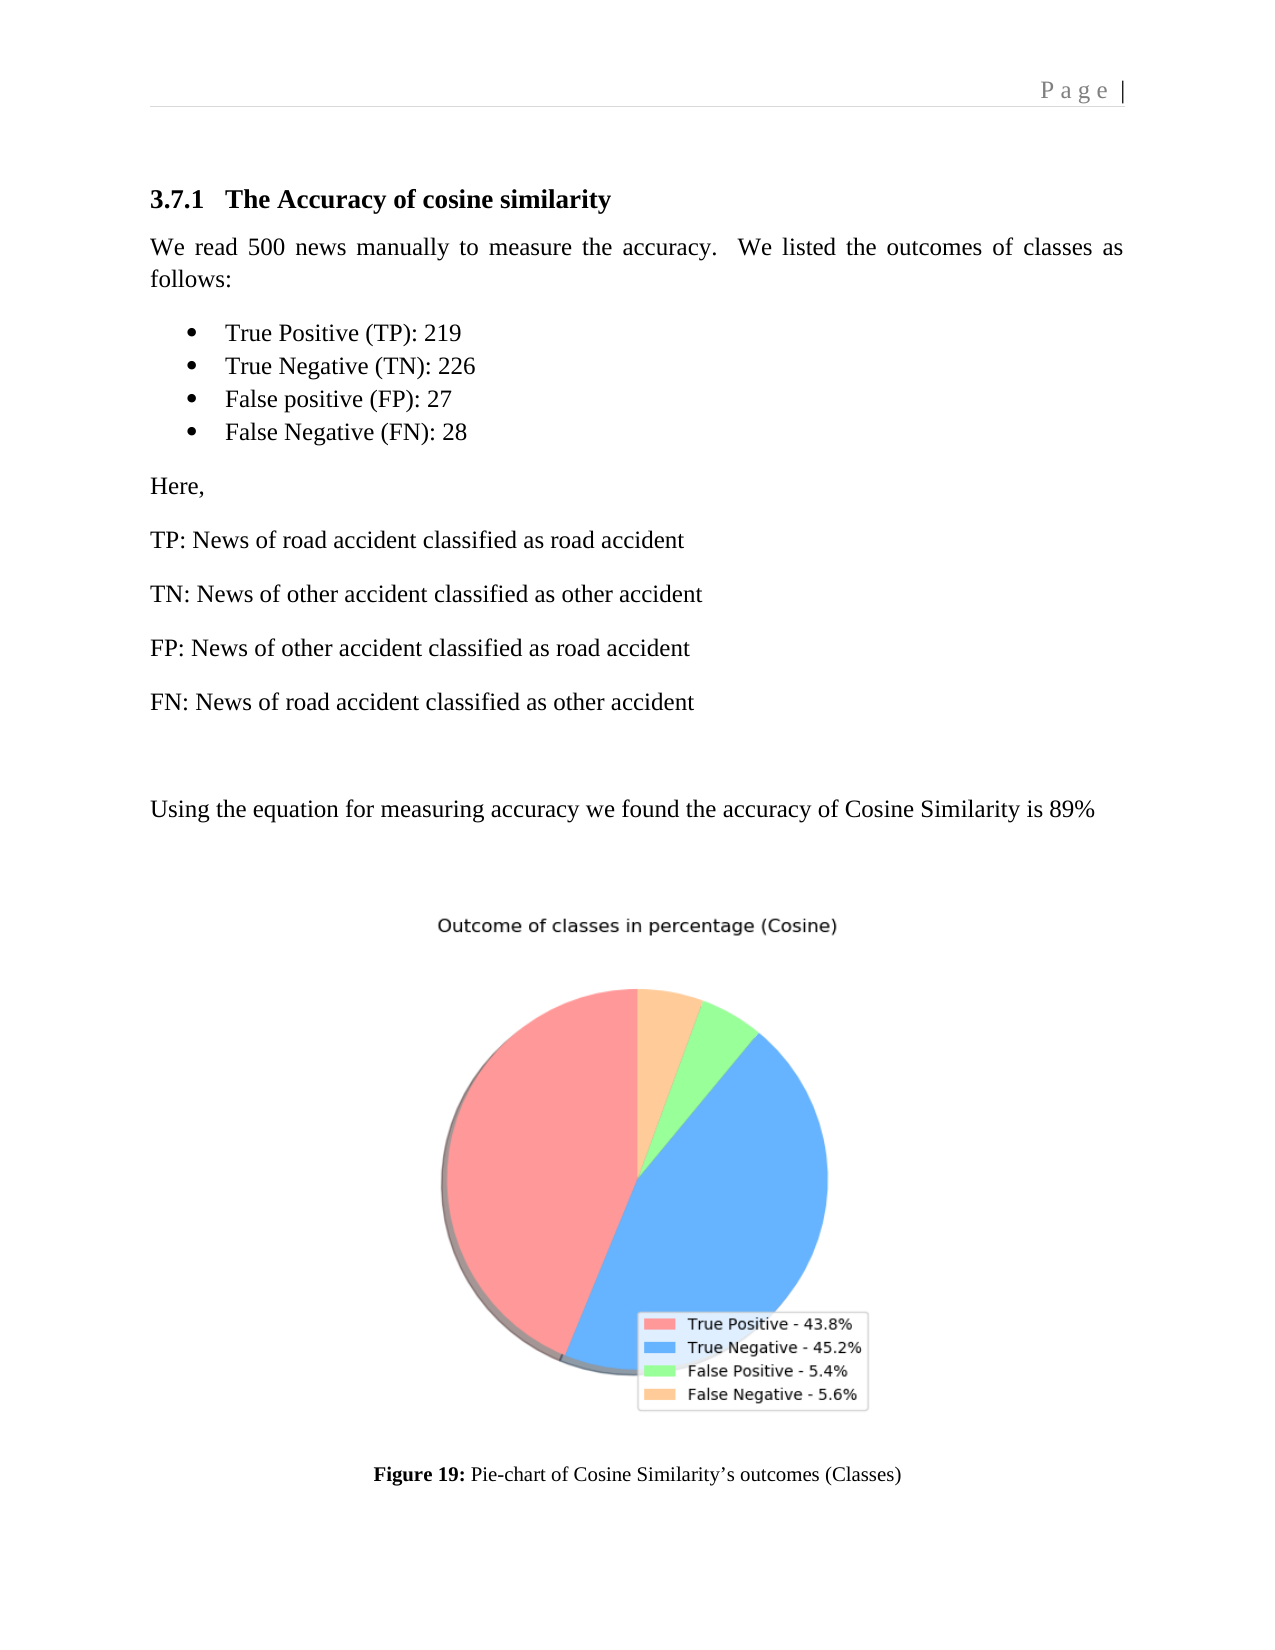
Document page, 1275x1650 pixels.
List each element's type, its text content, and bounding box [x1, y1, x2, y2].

picture [280, 902, 995, 1438]
list False positive (FP): 27 [187, 384, 1125, 413]
subtitle The Accuracy of cosine similarity [150, 183, 1125, 214]
text FN: News of road accident classified as other accident [150, 687, 1125, 716]
list False Negative (FN): 28 [187, 417, 1125, 446]
list True Negative (TN): 226 [187, 351, 1125, 380]
text We read 500 news manually to measure the accuracy. We listed the outcomes of classes as follows: [150, 232, 1125, 293]
list True Positive (TP): 219 [187, 318, 1125, 347]
text TP: News of road accident classified as road accident [150, 525, 1125, 554]
text FP: News of other accident classified as road accident [150, 633, 1125, 662]
text Figure 19: Pie-chart of Cosine Similarity’s outcomes (Classes) [150, 1462, 1125, 1486]
text Using the equation for measuring accuracy we found the accuracy of Cosine Similarity is 89% [150, 794, 1125, 823]
text TN: News of other accident classified as other accident [150, 579, 1125, 608]
text Here, [150, 471, 1125, 500]
